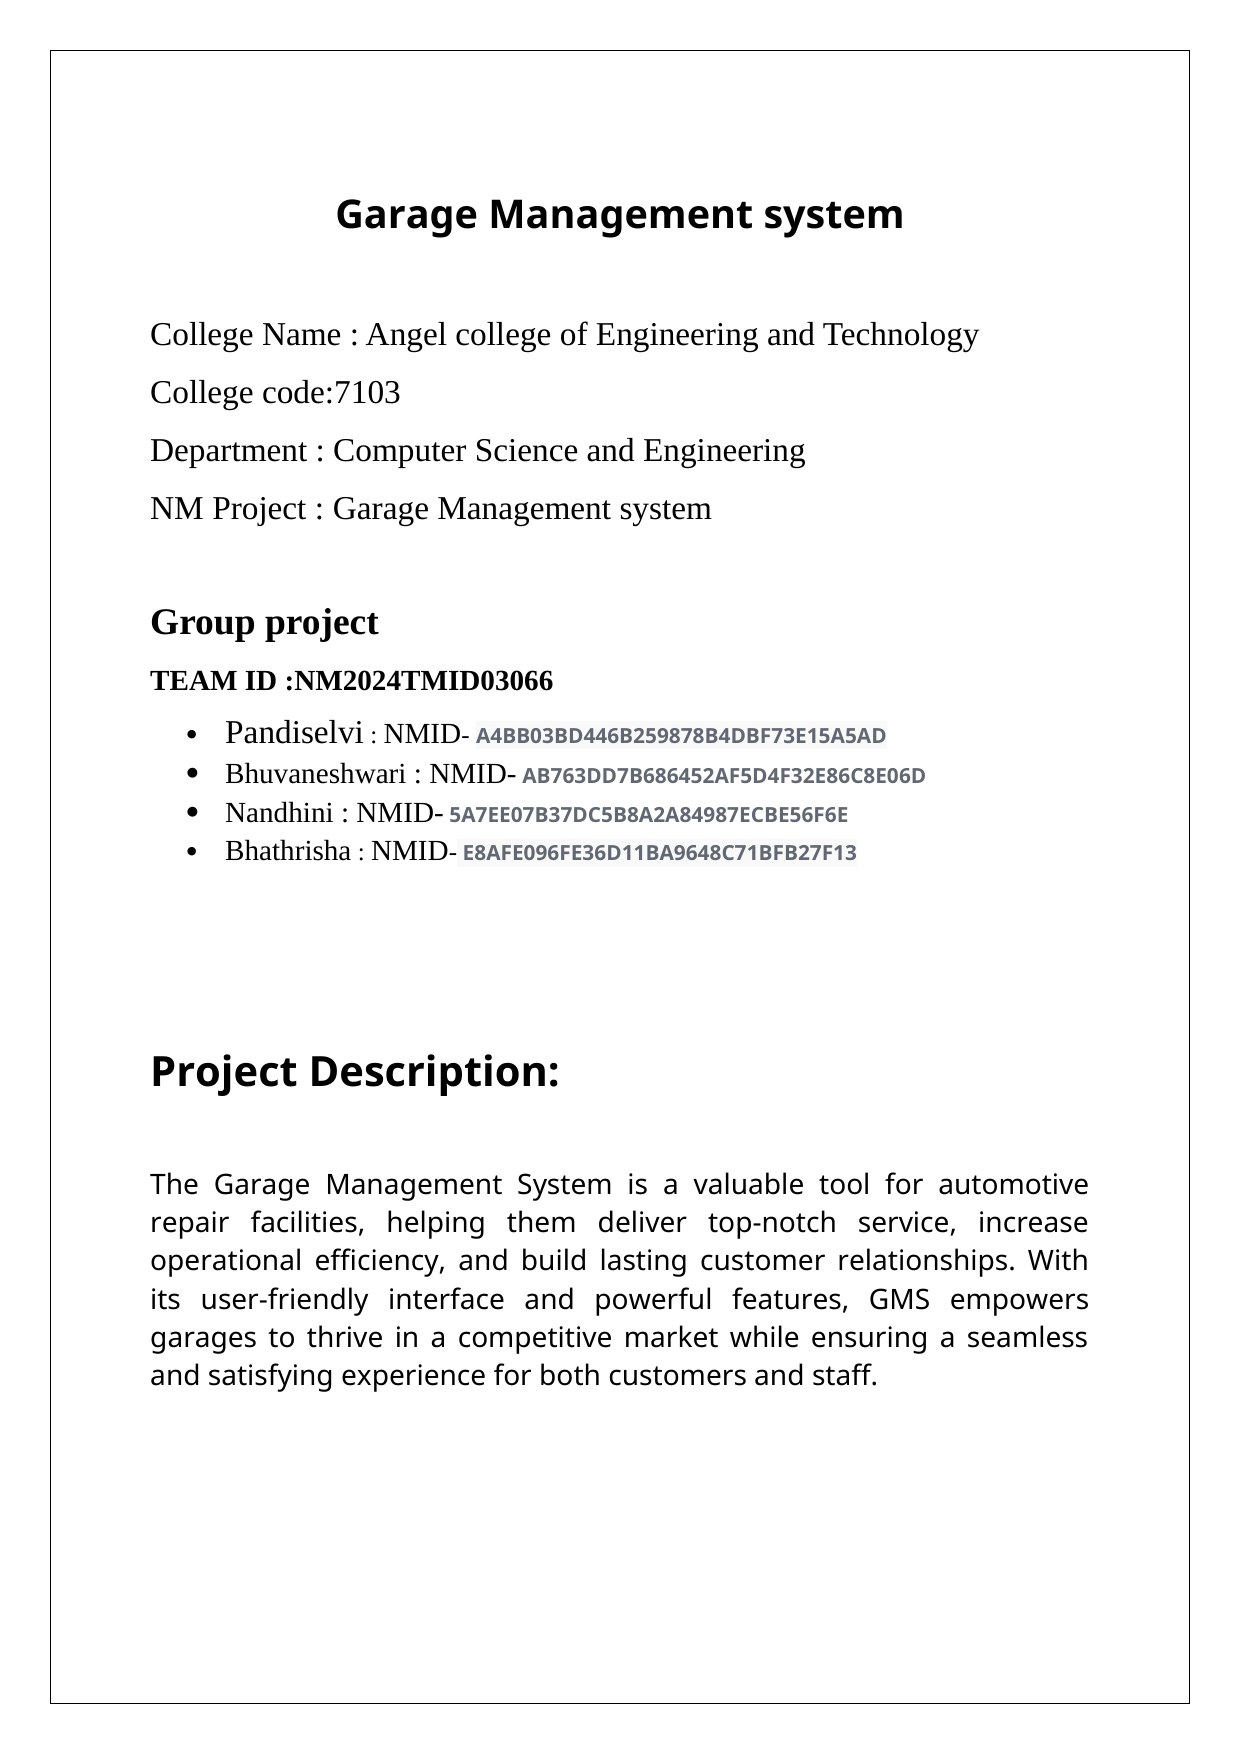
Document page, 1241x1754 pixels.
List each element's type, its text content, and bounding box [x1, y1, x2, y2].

text College Name : Angel college of Engineering and Technology [150, 314, 1090, 353]
text Department : Computer Science and Engineering [150, 430, 1090, 469]
list Bhuvaneshwari : NMID- AB763DD7B686452AF5D4F32E86C8E06D [187, 756, 1090, 790]
text Group project [150, 600, 1090, 643]
text NM Project : Garage Management system [150, 488, 1090, 527]
list Bhathrisha : NMID- E8AFE096FE36D11BA9648C71BFB27F13 [187, 833, 1090, 867]
text Project Description: [150, 1042, 1090, 1099]
text Garage Management system [150, 181, 1090, 241]
list Pandiselvi : NMID- A4BB03BD446B259878B4DBF73E15A5AD [187, 712, 1090, 750]
text College code:7103 [150, 372, 1090, 411]
text TEAM ID :NM2024TMID03066 [150, 663, 1090, 696]
text The Garage Management System is a valuable tool for automotive repair facilities, helping them deliver top-notch service, increase operational efficiency, and build lasting customer relationships. With its user-friendly interface and powerful features, GMS empowers garages to thrive in a competitive market while ensuring a seamless and satisfying experience for both customers and staff. [150, 1164, 1090, 1394]
list Nandhini : NMID- 5A7EE07B37DC5B8A2A84987ECBE56F6E [187, 795, 1090, 828]
